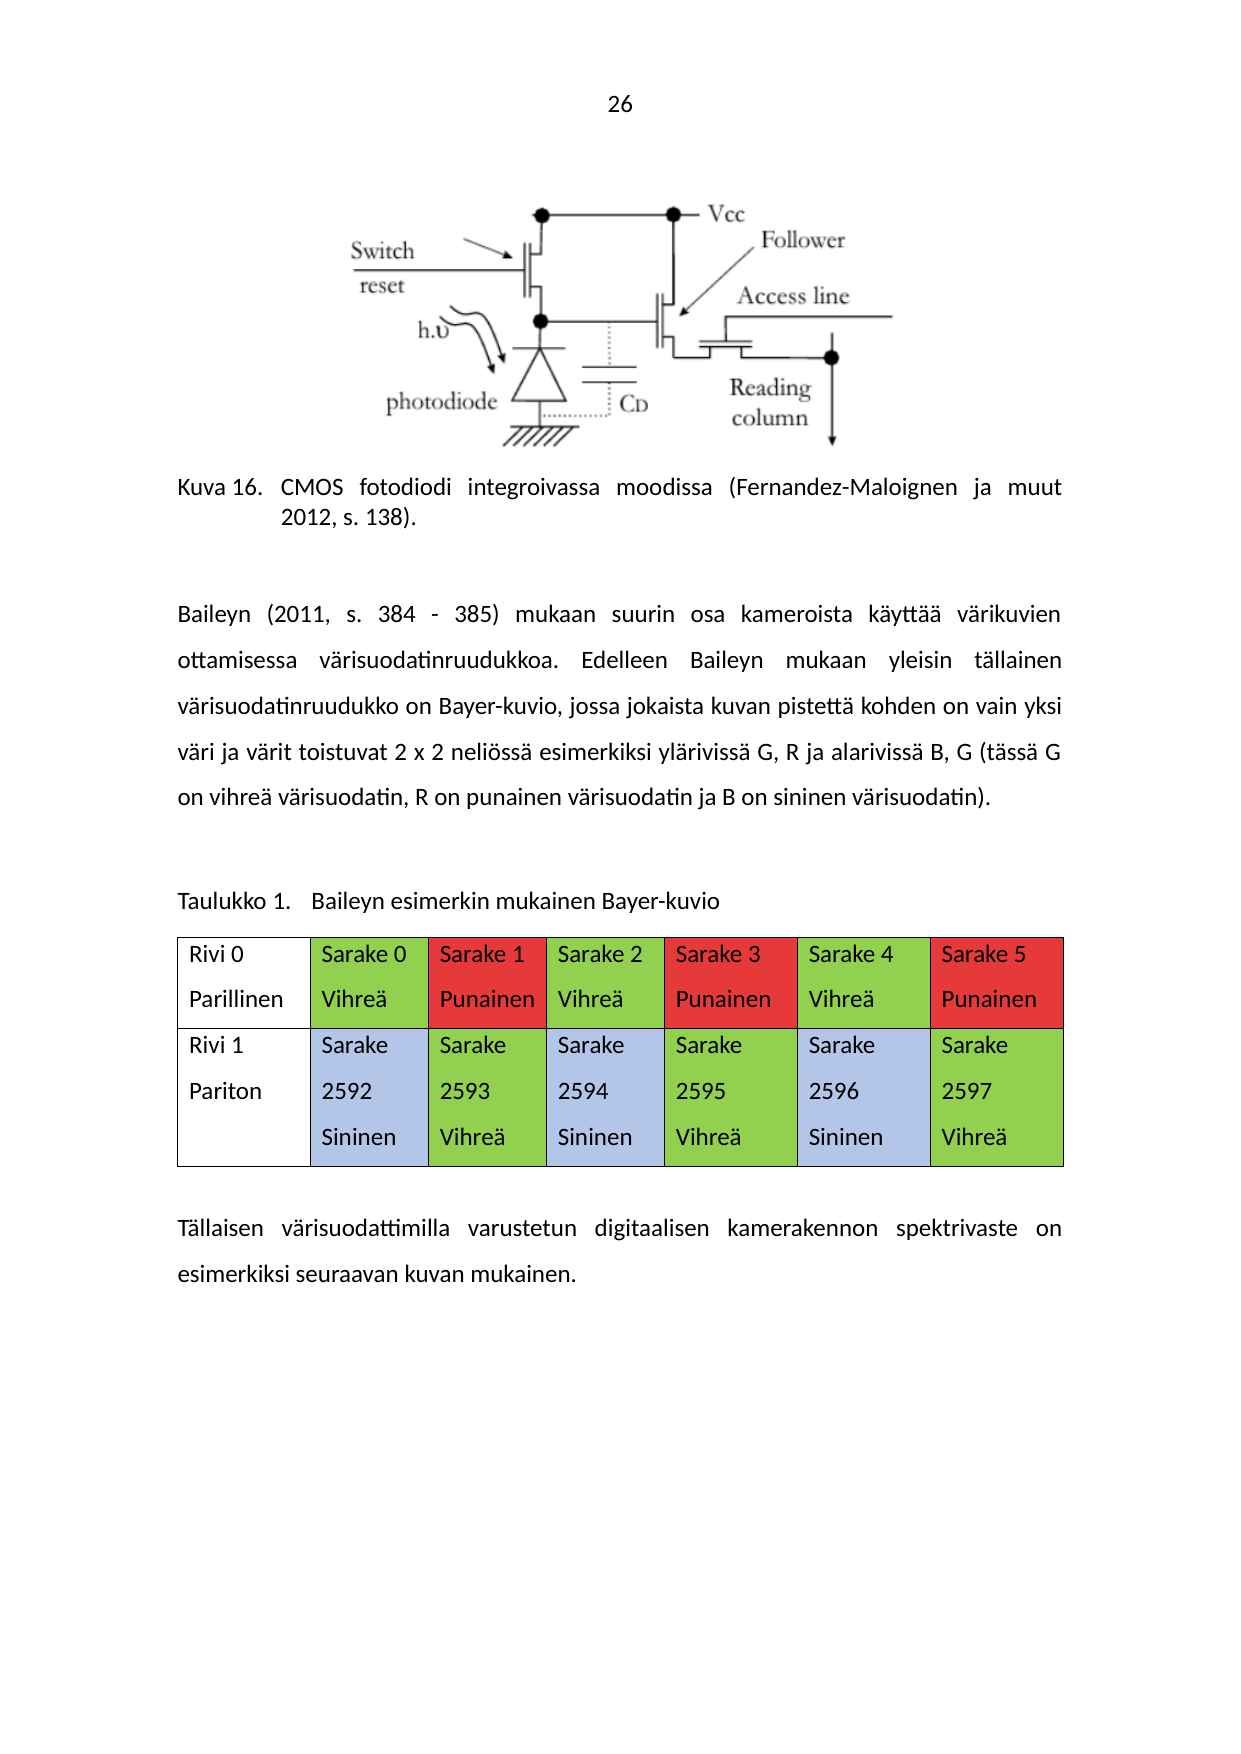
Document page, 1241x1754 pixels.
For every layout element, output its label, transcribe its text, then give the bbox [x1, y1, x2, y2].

text Baileyn (2011, s. 384 - 385) mukaan suurin osa kameroista käyttää värikuvien ottamisessa värisuodatinruudukkoa. Edelleen Baileyn mukaan yleisin tällainen värisuodatinruudukko on Bayer-kuvio, jossa jokaista kuvan pistettä kohden on vain yksi väri ja värit toistuvat 2 x 2 neliössä esimerkiksi ylärivissä G, R ja alarivissä B, G (tässä G on vihreä värisuodatin, R on punainen värisuodatin ja B on sininen värisuodatin). [177, 598, 1063, 812]
table_header Sarake 0 Vihreä [311, 938, 428, 1028]
table_cell Sarake 2592 Sininen [311, 1029, 428, 1166]
table_cell Sarake 2597 Vihreä [931, 1029, 1063, 1166]
table_cell Sarake 2594 Sininen [547, 1029, 664, 1166]
text Tällaisen värisuodattimilla varustetun digitaalisen kamerakennon spektrivaste on esimerkiksi seuraavan kuvan mukainen. [177, 1212, 1063, 1289]
table_cell Sarake 2596 Sininen [798, 1029, 930, 1166]
table_header Sarake 2 Vihreä [547, 938, 664, 1028]
table_cell Sarake 2595 Vihreä [665, 1029, 797, 1166]
table_header Sarake 3 Punainen [665, 938, 797, 1028]
table_header Sarake 5 Punainen [931, 938, 1063, 1028]
text Taulukko 1. Baileyn esimerkin mukainen Bayer-kuvio [177, 885, 1063, 916]
table_cell Rivi 1 Pariton [178, 1029, 310, 1166]
table_header Rivi 0 Parillinen [178, 938, 310, 1028]
text Kuva 16. CMOS fotodiodi integroivassa moodissa (Fernandez-Maloignen ja muut 2012, s. 138). [177, 471, 1063, 532]
table_header Sarake 1 Punainen [429, 938, 546, 1028]
table_header Sarake 4 Vihreä [798, 938, 930, 1028]
picture [338, 177, 902, 459]
table_cell Sarake 2593 Vihreä [429, 1029, 546, 1166]
